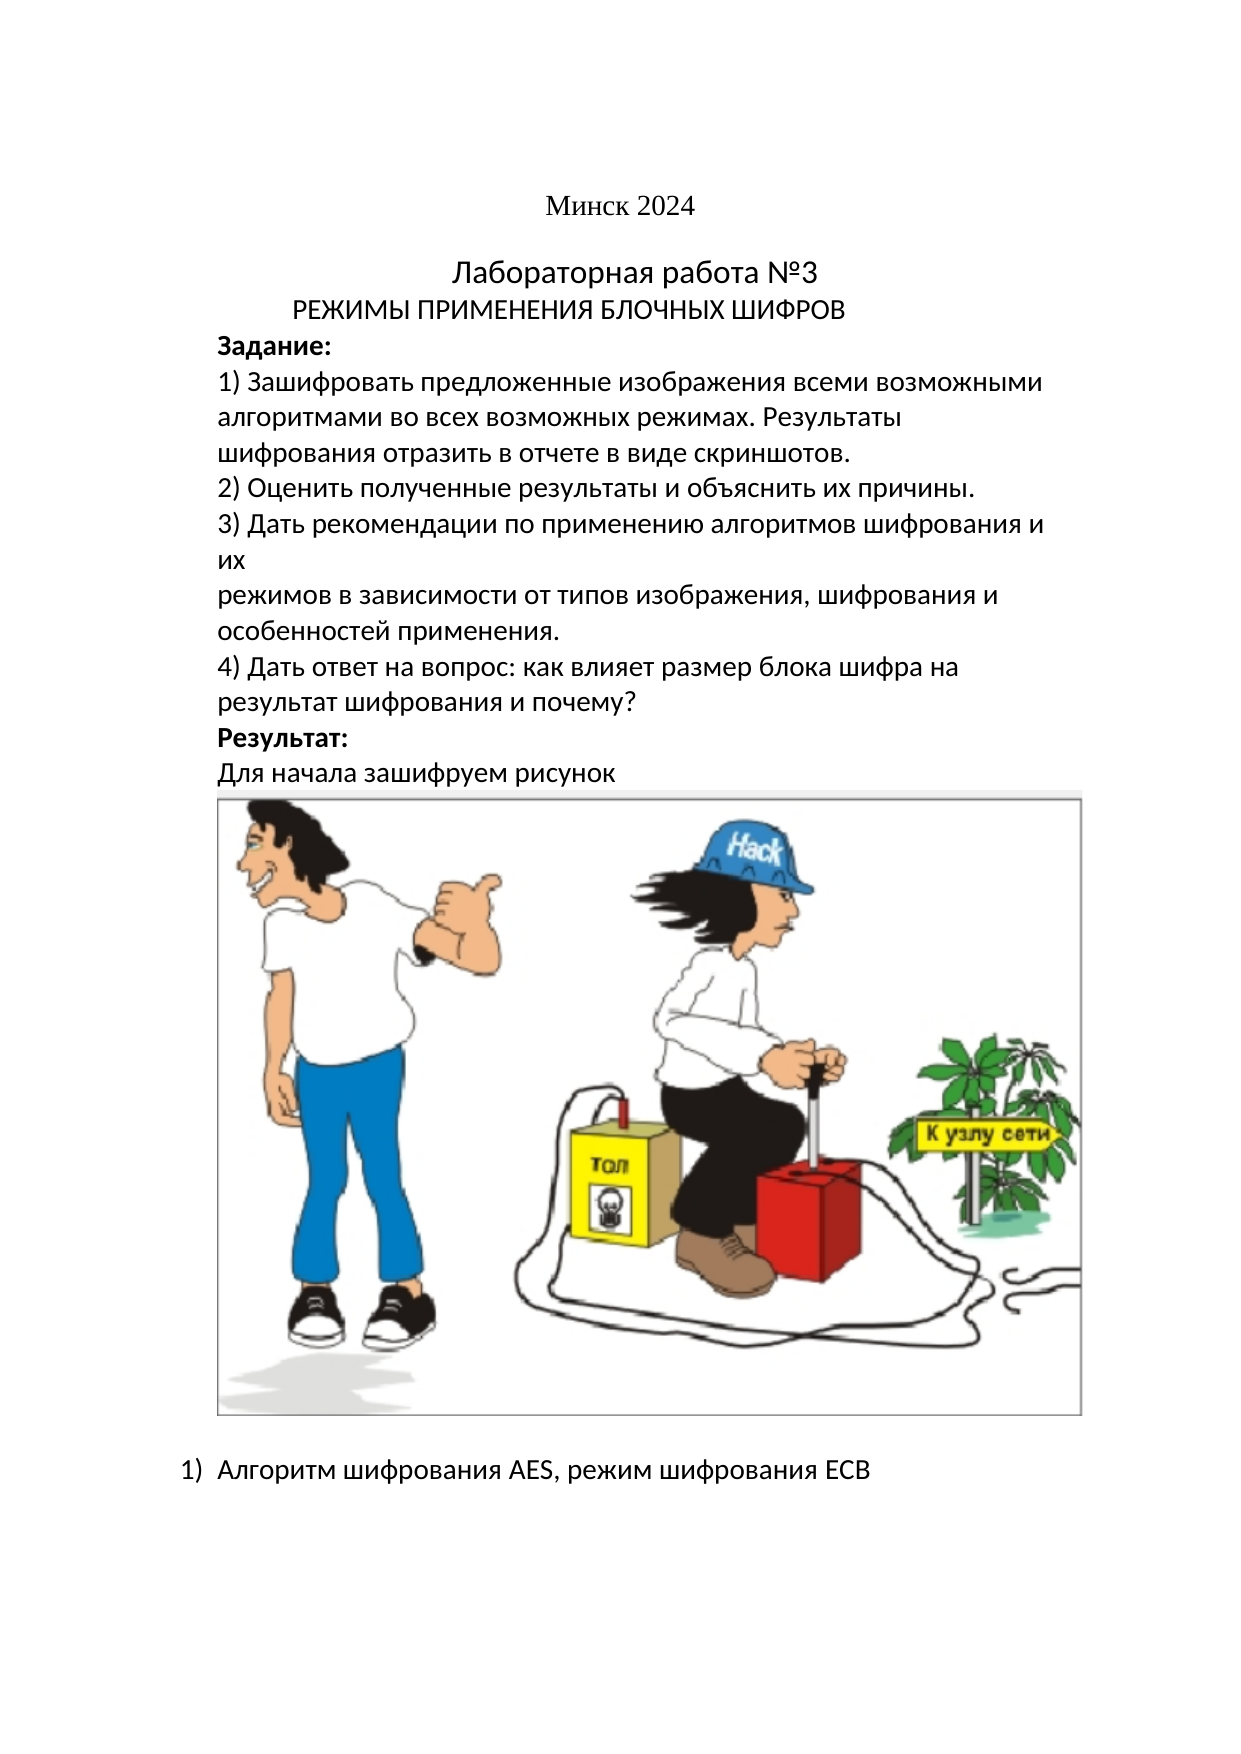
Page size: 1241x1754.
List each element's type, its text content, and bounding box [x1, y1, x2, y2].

text Задание: [217, 327, 1053, 363]
text 1) Зашифровать предложенные изображения всеми возможными [217, 363, 1053, 398]
picture [217, 790, 1083, 1416]
text Результат: Для начала зашифруем рисунок [217, 719, 1053, 790]
text РЕЖИМЫ ПРИМЕНЕНИЯ БЛОЧНЫХ ШИФРОВ [217, 291, 1053, 327]
text Минск 2024 [188, 188, 1053, 221]
text алгоритмами во всех возможных режимах. Результаты шифрования отразить в отчете в виде скриншотов. [217, 398, 1053, 469]
text Лабораторная работа №3 [217, 251, 1053, 291]
text 2) Оценить полученные результаты и объяснить их причины. [217, 469, 1053, 505]
text 4) Дать ответ на вопрос: как влияет размер блока шифра на результат шифрования и почему? [217, 648, 1053, 719]
text 3) Дать рекомендации по применению алгоритмов шифрования и их [217, 505, 1053, 576]
text режимов в зависимости от типов изображения, шифрования и особенностей применения. [217, 576, 1053, 648]
list Алгоритм шифрования AES, режим шифрования ECB [179, 1451, 1053, 1486]
